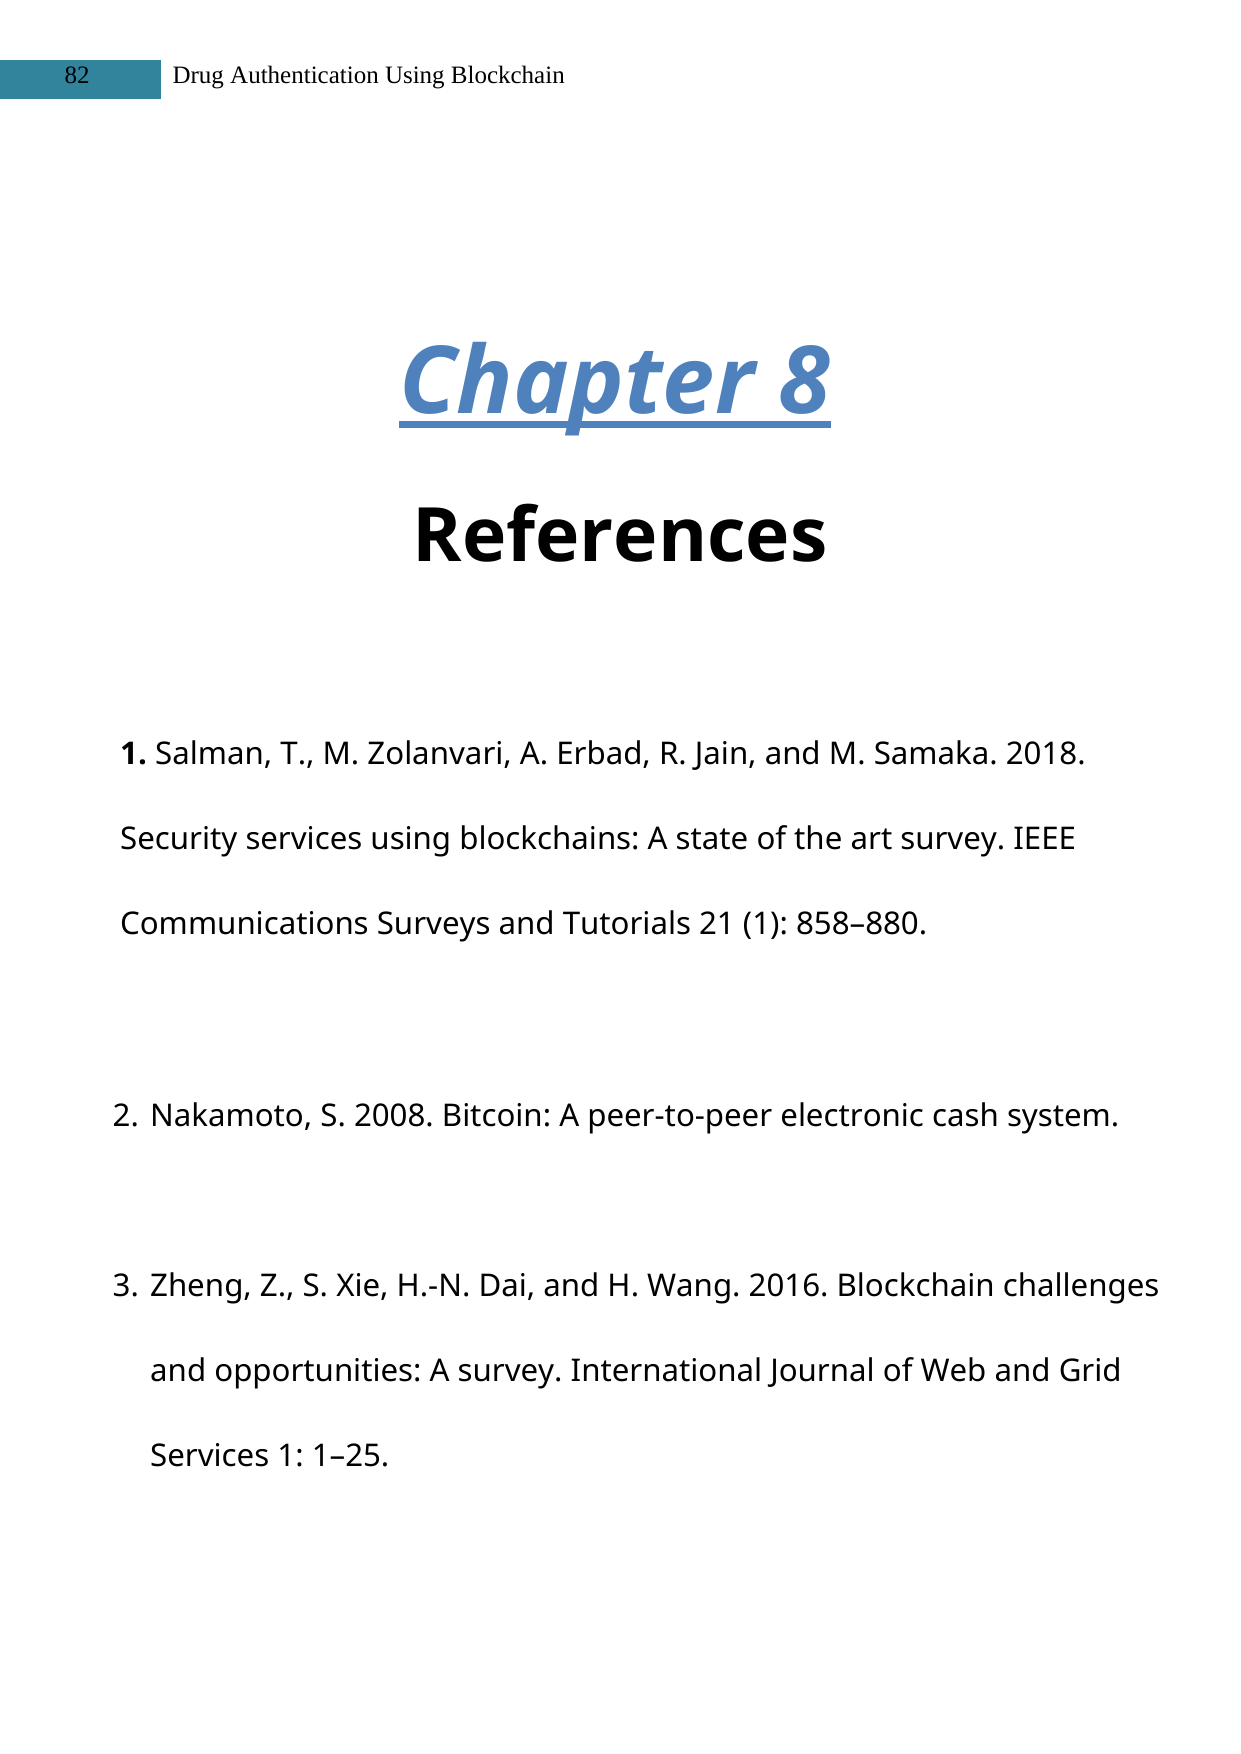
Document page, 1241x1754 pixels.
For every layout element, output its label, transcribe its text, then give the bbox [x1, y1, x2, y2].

list Nakamoto, S. 2008. Bitcoin: A peer-to-peer electronic cash system. [112, 1093, 1165, 1135]
list Zheng, Z., S. Xie, H.-N. Dai, and H. Wang. 2016. Blockchain challenges and opportunities: A survey. International Journal of Web and Grid Services 1: 1–25. [112, 1263, 1165, 1476]
text 1. Salman, T., M. Zolanvari, A. Erbad, R. Jain, and M. Samaka. 2018. Security services using blockchains: A state of the art survey. IEEE Communications Surveys and Tutorials 21 (1): 858–880. [120, 731, 1165, 944]
text Chapter 8 [75, 313, 1165, 441]
text References [75, 481, 1165, 583]
